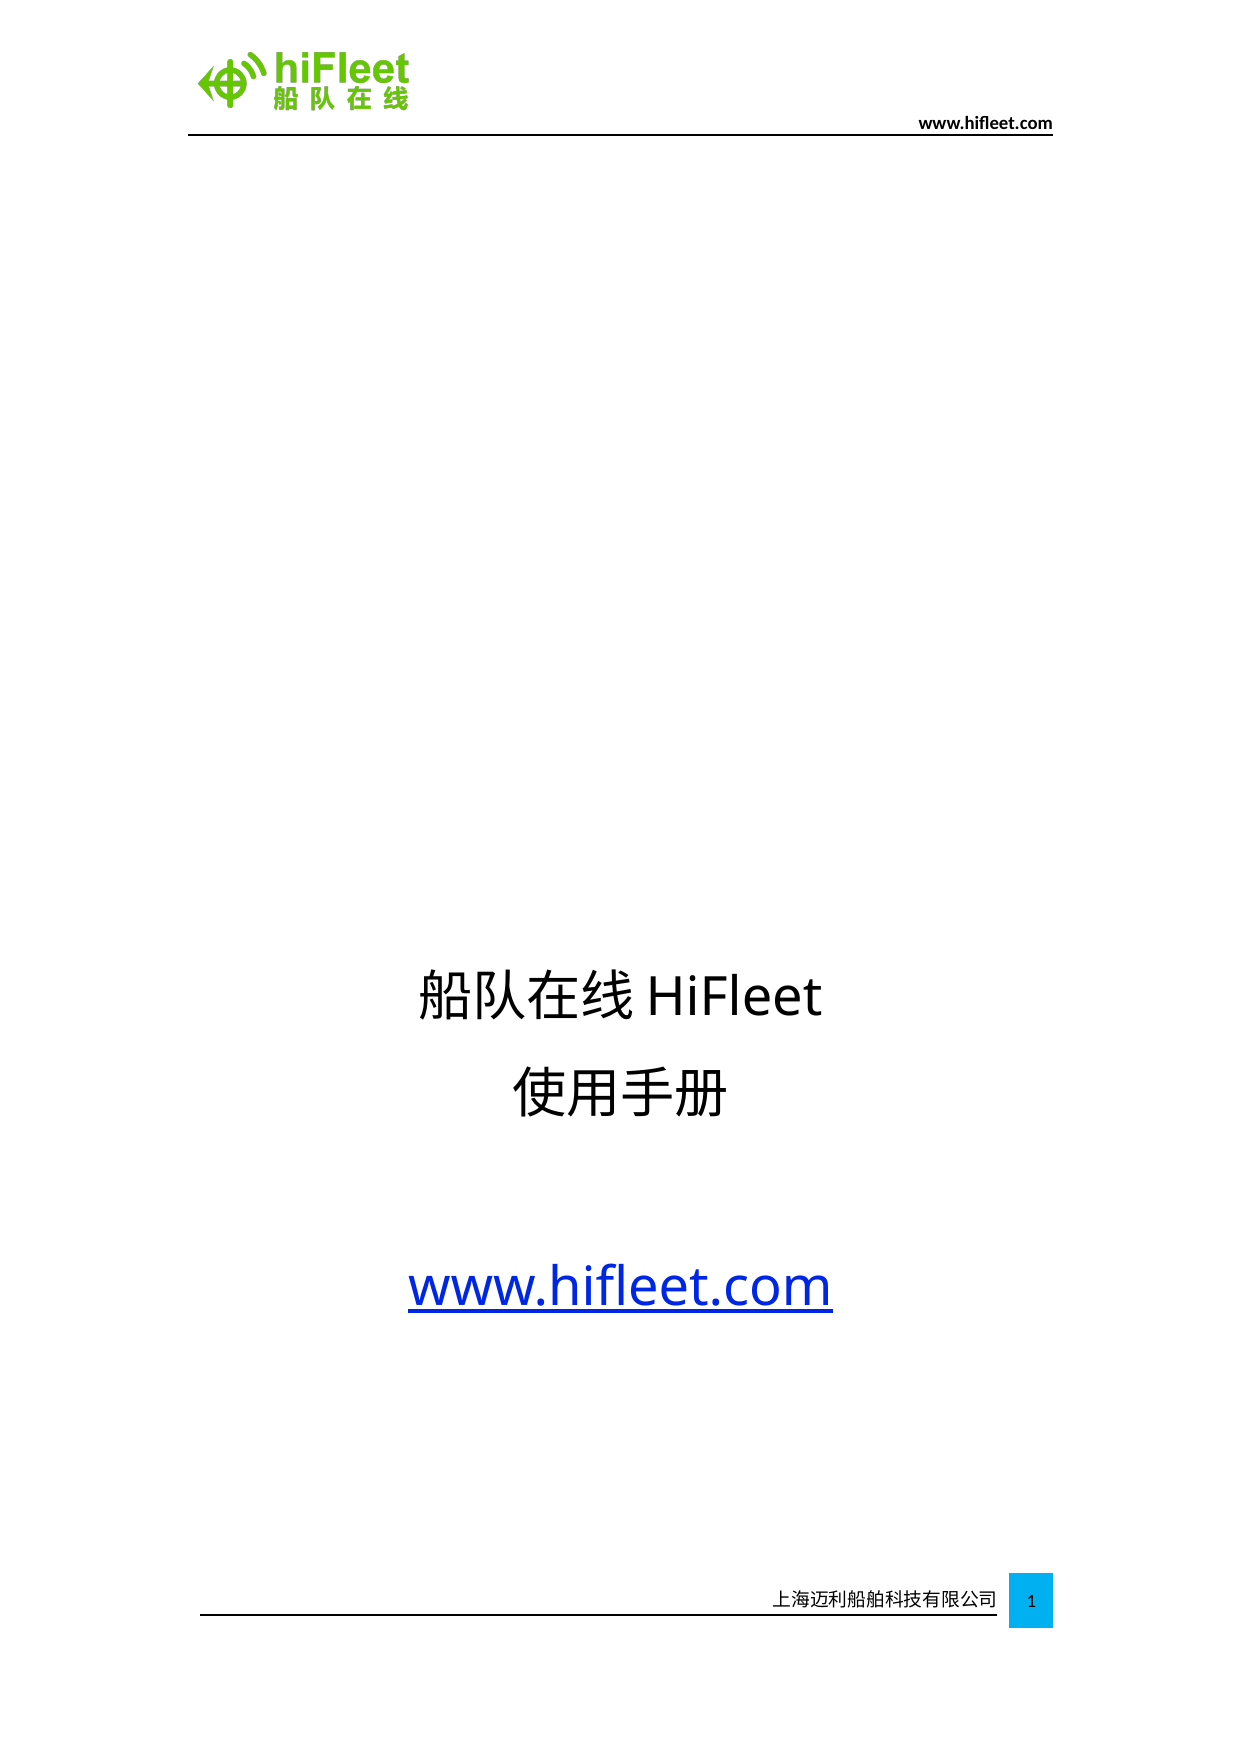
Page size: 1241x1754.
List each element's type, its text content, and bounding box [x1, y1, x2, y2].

picture [187, 40, 446, 127]
text www.hifleet.com [187, 1235, 1053, 1333]
text 使用手册 [187, 1040, 1053, 1138]
text 船队在线HiFleet [187, 943, 1053, 1040]
